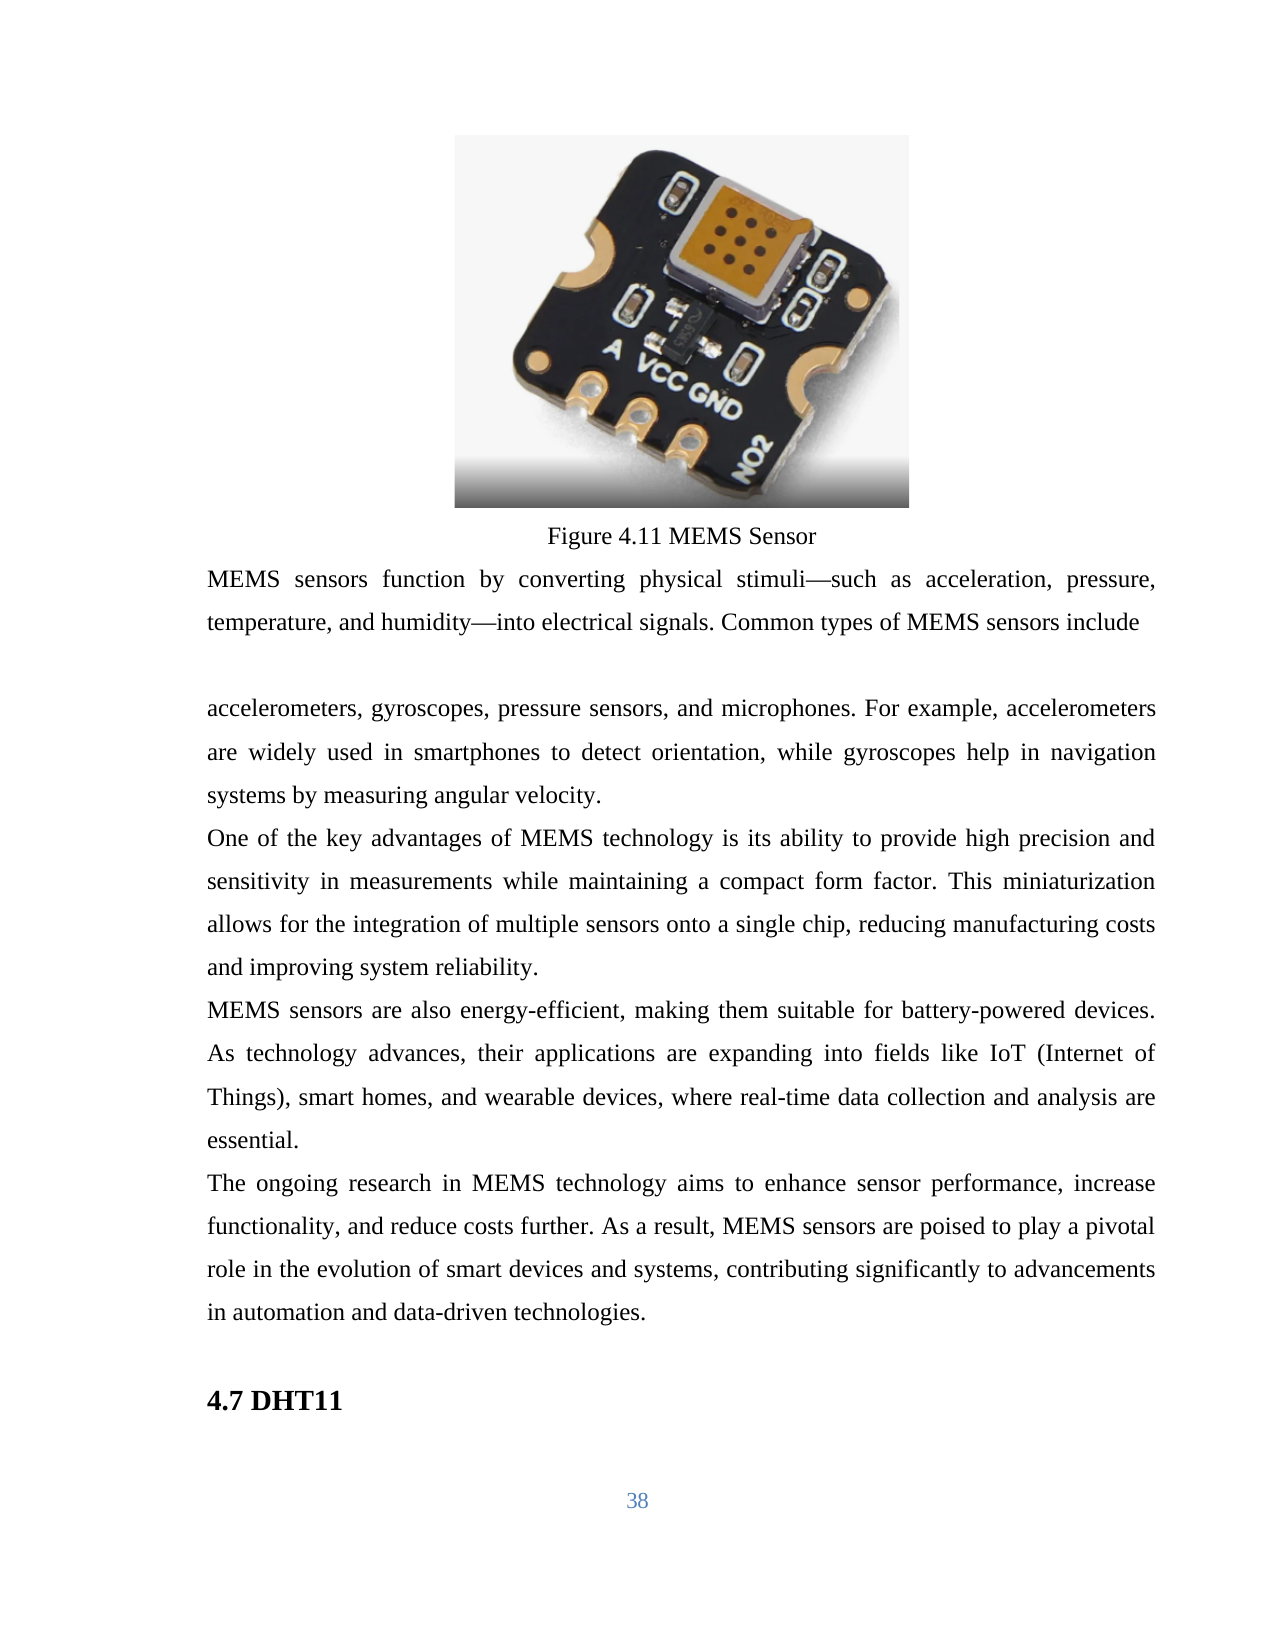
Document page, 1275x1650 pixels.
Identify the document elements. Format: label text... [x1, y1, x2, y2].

text 4.7 DHT11 [207, 1383, 1157, 1417]
text One of the key advantages of MEMS technology is its ability to provide high precision and sensitivity in measurements while maintaining a compact form factor. This miniaturization allows for the integration of multiple sensors onto a single chip, reducing manufacturing costs and improving system reliability. [207, 823, 1157, 981]
text accelerometers, gyroscopes, pressure sensors, and microphones. For example, accelerometers are widely used in smartphones to detect orientation, while gyroscopes help in navigation systems by measuring angular velocity. [207, 693, 1157, 808]
picture [454, 135, 910, 508]
text Figure 4.11 MEMS Sensor [207, 521, 1157, 550]
text MEMS sensors function by converting physical stimuli—such as acceleration, pressure, temperature, and humidity—into electrical signals. Common types of MEMS sensors include [207, 564, 1157, 636]
text MEMS sensors are also energy-efficient, making them suitable for battery-powered devices. As technology advances, their applications are expanding into fields like IoT (Internet of Things), smart homes, and wearable devices, where real-time data collection and analysis are essential. [207, 995, 1157, 1153]
text The ongoing research in MEMS technology aims to enhance sensor performance, increase functionality, and reduce costs further. As a result, MEMS sensors are poised to play a pivotal role in the evolution of smart devices and systems, contributing significantly to advancements in automation and data-driven technologies. [207, 1168, 1157, 1326]
